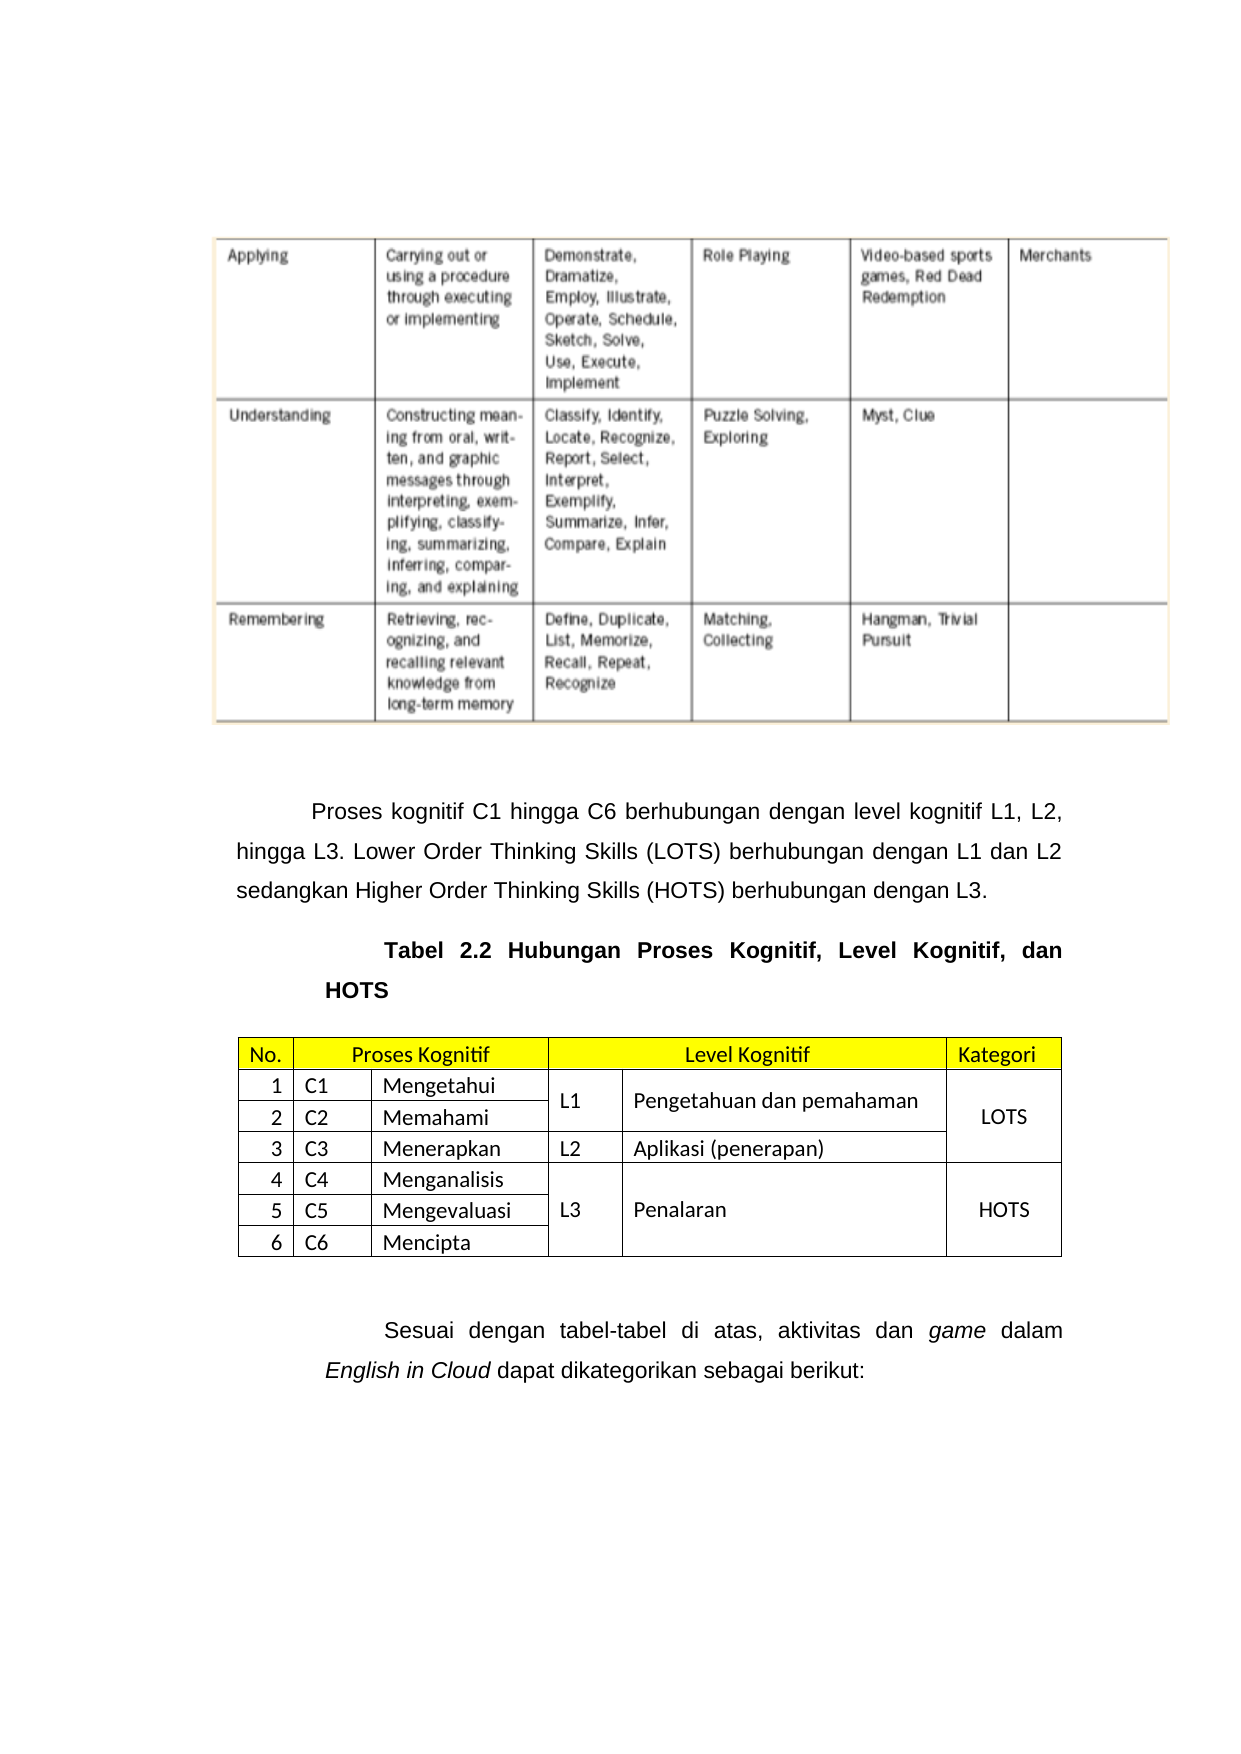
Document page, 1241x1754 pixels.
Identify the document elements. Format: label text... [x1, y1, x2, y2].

text Tabel 2.2 Hubungan Proses Kognitif, Level Kognitif, dan HOTS [325, 937, 1063, 1003]
table_cell Memahami [372, 1101, 548, 1131]
table_header Proses Kognitif [294, 1038, 548, 1068]
table_cell Mengevaluasi [372, 1195, 548, 1225]
text Proses kognitif C1 hingga C6 berhubungan dengan level kognitif L1, L2, hingga L3. Lower Order Thinking Skills (LOTS) berhubungan dengan L1 dan L2 sedangkan Higher Order Thinking Skills (HOTS) berhubungan dengan L3. [236, 798, 1063, 903]
text Sesuai dengan tabel-tabel di atas, aktivitas dan game dalam English in Cloud dapat dikategorikan sebagai berikut: [325, 1317, 1063, 1383]
picture [213, 238, 1169, 725]
table_cell C4 [294, 1163, 371, 1193]
table_cell 6 [239, 1226, 293, 1256]
table_cell LOTS [947, 1070, 1061, 1162]
table_cell 4 [239, 1163, 293, 1193]
table_cell 1 [239, 1070, 293, 1100]
table_cell 3 [239, 1132, 293, 1162]
table_cell C2 [294, 1101, 371, 1131]
table_cell 5 [239, 1195, 293, 1225]
table_cell HOTS [947, 1163, 1061, 1256]
table_cell C6 [294, 1226, 371, 1256]
table_cell Pengetahuan dan pemahaman [623, 1070, 946, 1131]
table_cell Penalaran [623, 1163, 946, 1256]
table_cell L3 [549, 1163, 622, 1256]
table_cell Menerapkan [372, 1132, 548, 1162]
table_cell L2 [549, 1132, 622, 1162]
table_cell C5 [294, 1195, 371, 1225]
table_header Level Kognitif [549, 1038, 946, 1068]
table_header No. [239, 1038, 293, 1068]
table_cell C3 [294, 1132, 371, 1162]
table_cell Mengetahui [372, 1070, 548, 1100]
table_cell Menganalisis [372, 1163, 548, 1193]
table_header Kategori [947, 1038, 1061, 1068]
table_cell C1 [294, 1070, 371, 1100]
table_cell Mencipta [372, 1226, 548, 1256]
table_cell Aplikasi (penerapan) [623, 1132, 946, 1162]
table_cell L1 [549, 1070, 622, 1131]
table_cell 2 [239, 1101, 293, 1131]
